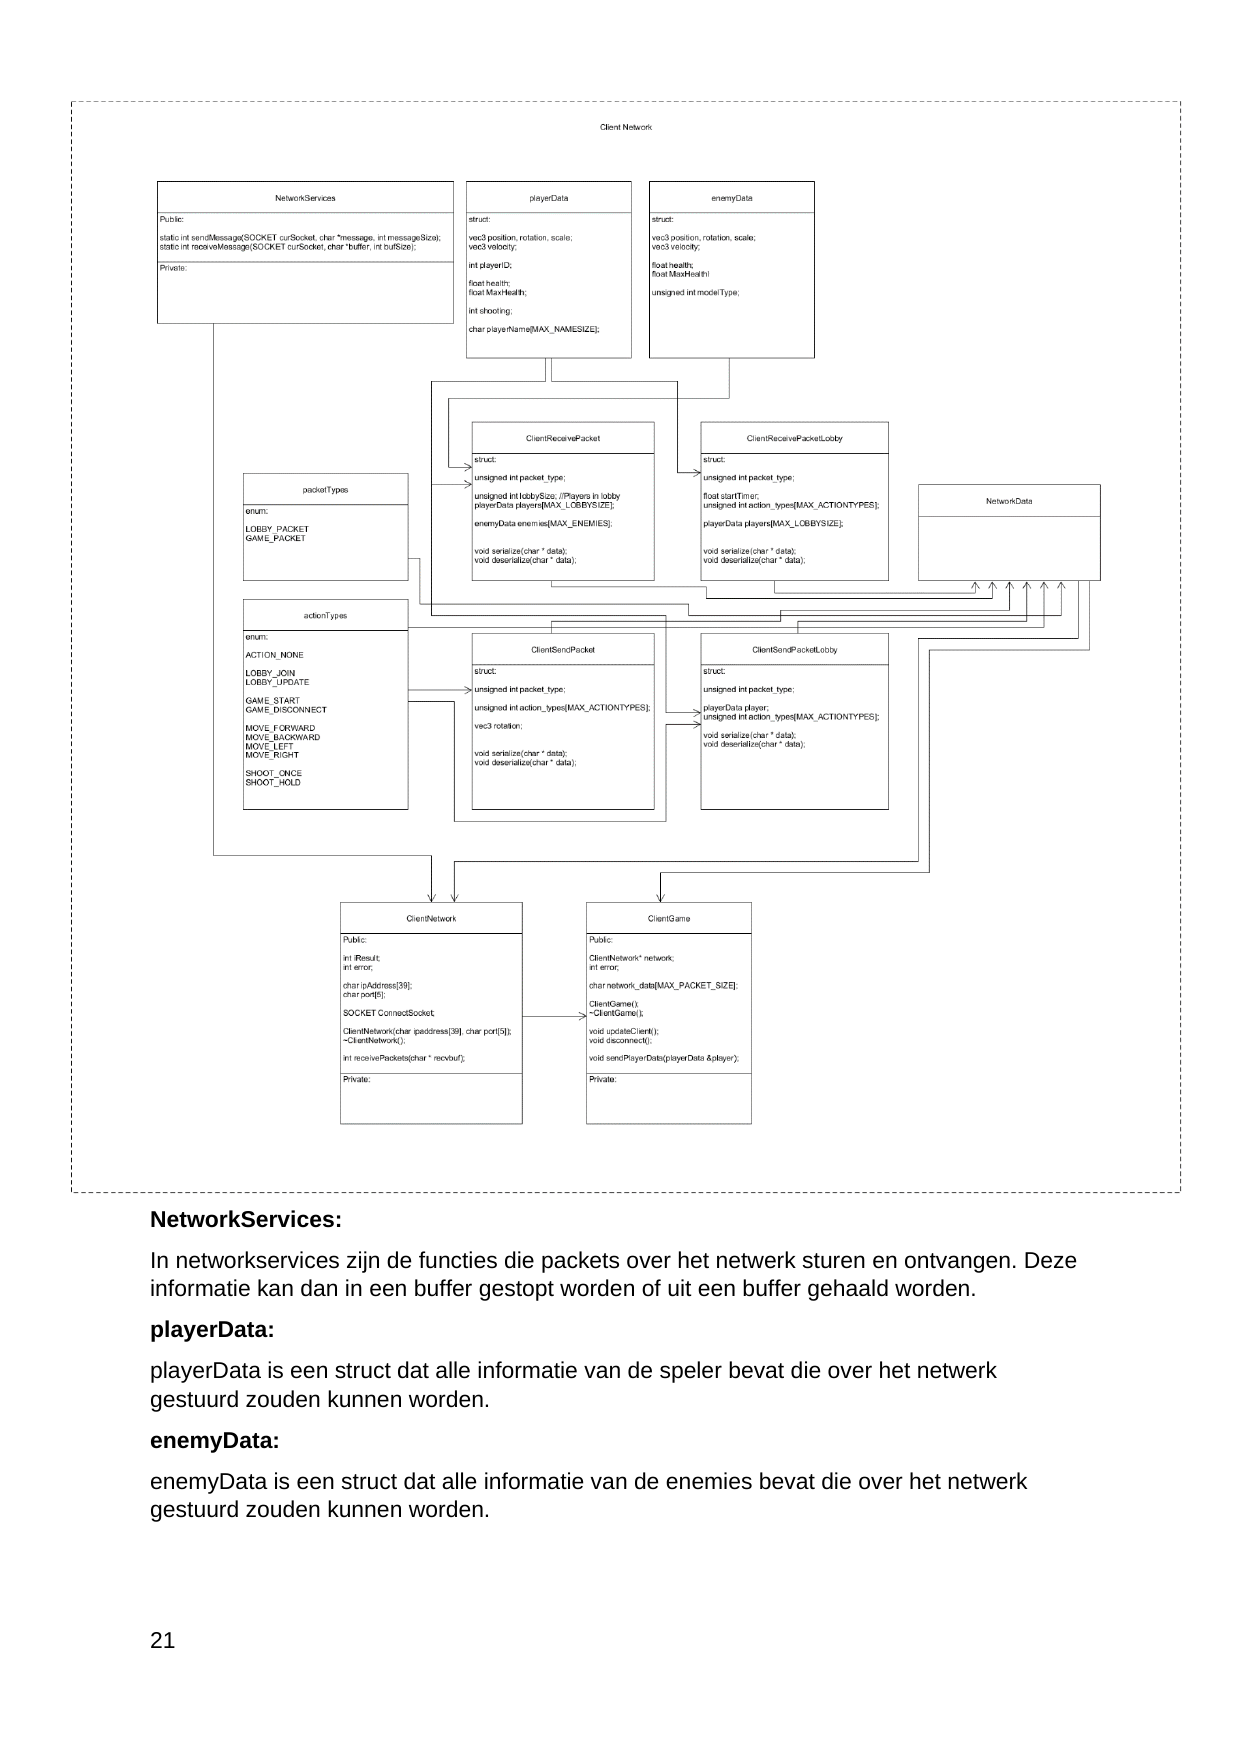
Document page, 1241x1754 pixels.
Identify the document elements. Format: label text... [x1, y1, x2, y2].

text enemyData is een struct dat alle informatie van de enemies bevat die over het netwerk gestuurd zouden kunnen worden. [150, 1468, 1090, 1522]
text NetworkServices: [150, 1204, 1090, 1232]
text playerData is een struct dat alle informatie van de speler bevat die over het netwerk gestuurd zouden kunnen worden. [150, 1357, 1090, 1412]
picture [54, 89, 1192, 1204]
text enemyData: [150, 1427, 1090, 1453]
text playerData: [150, 1316, 1090, 1343]
text In networkservices zijn de functies die packets over het netwerk sturen en ontvangen. Deze informatie kan dan in een buffer gestopt worden of uit een buffer gehaald worden. [150, 1247, 1090, 1302]
